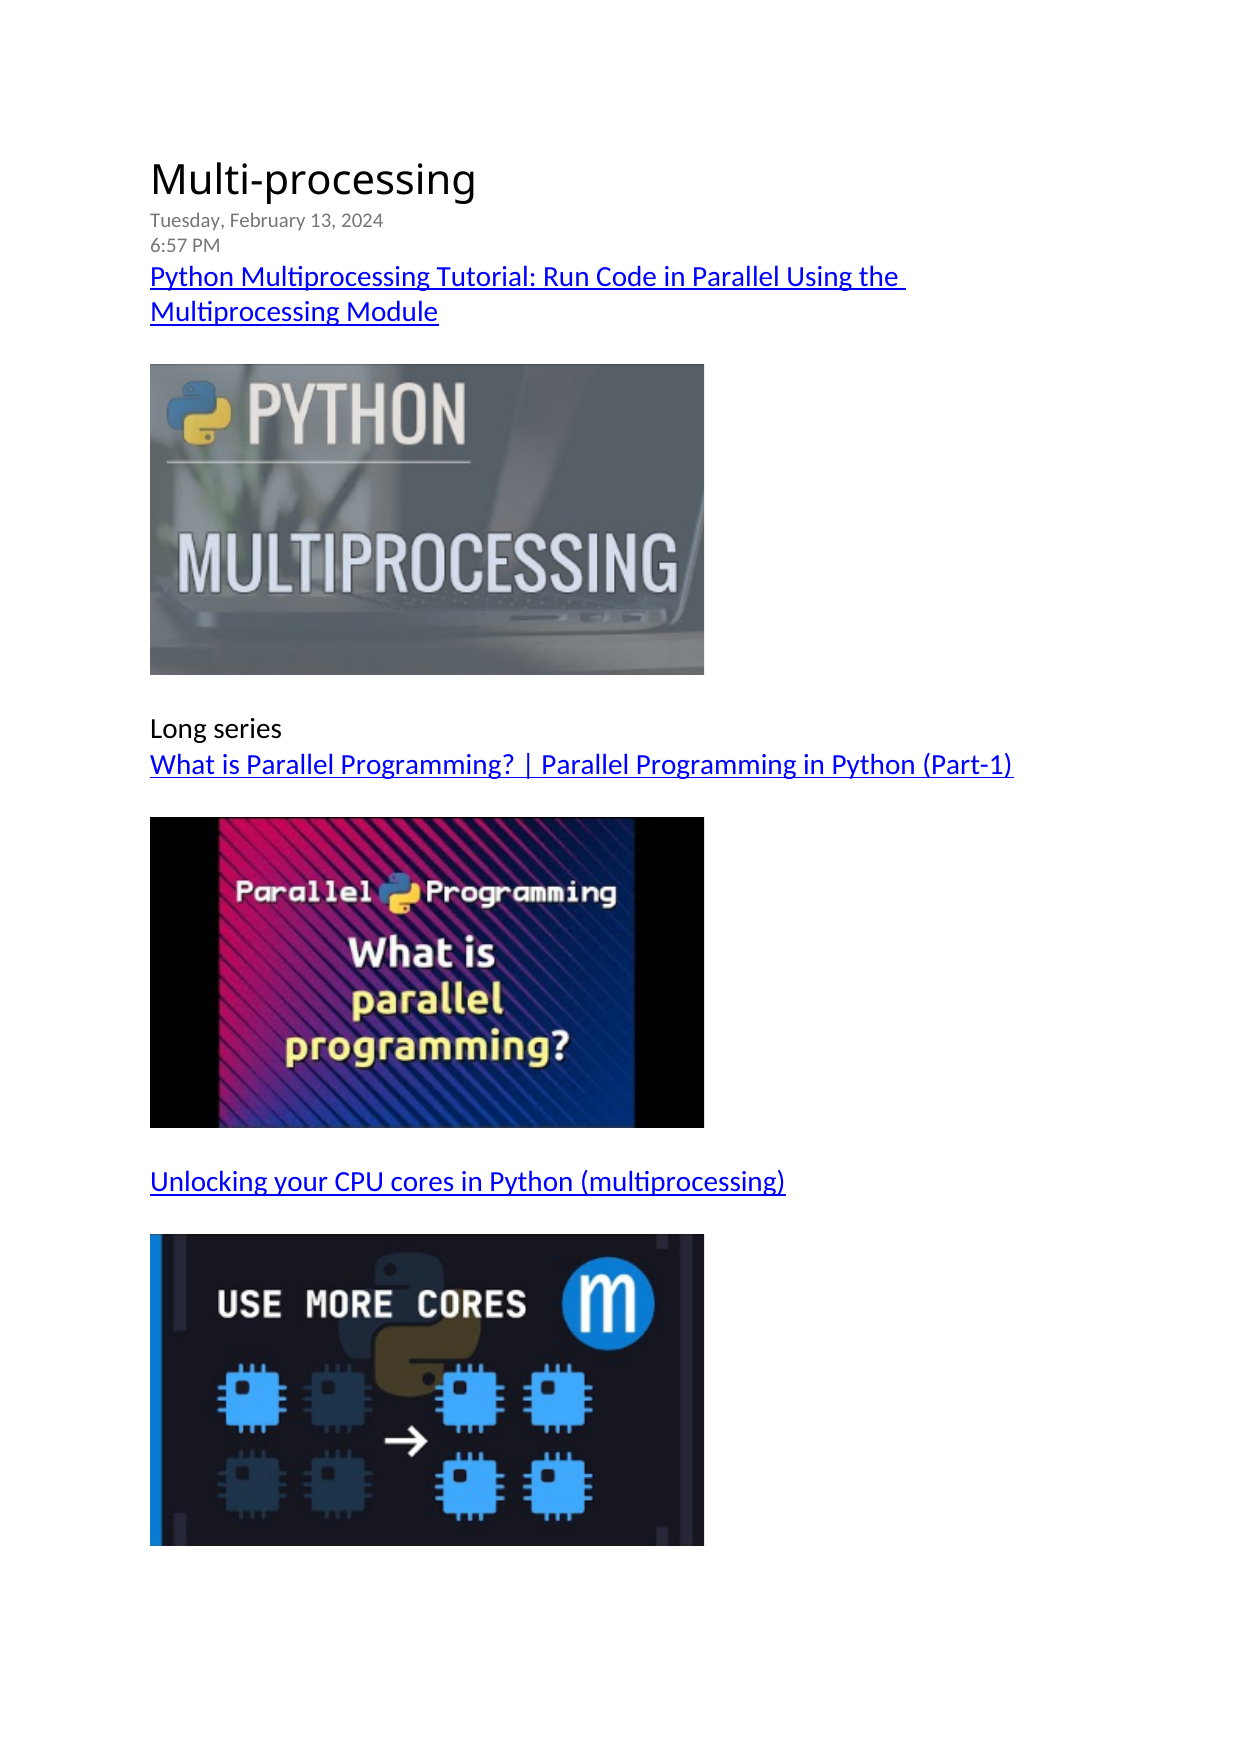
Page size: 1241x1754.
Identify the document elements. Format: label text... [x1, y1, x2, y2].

text Python Multiprocessing Tutorial: Run Code in Parallel Using the Multiprocessing Module [150, 258, 1090, 329]
picture [150, 364, 705, 675]
text 6:57 PM [150, 232, 1090, 258]
text Multi-processing [150, 150, 1090, 207]
picture [150, 817, 705, 1128]
picture [150, 1234, 705, 1546]
text Long series [150, 711, 1090, 746]
text What is Parallel Programming? | Parallel Programming in Python (Part-1) [150, 746, 1090, 782]
text Tuesday, February 13, 2024 [150, 207, 1090, 232]
text Unlocking your CPU cores in Python (multiprocessing) [150, 1163, 1090, 1199]
